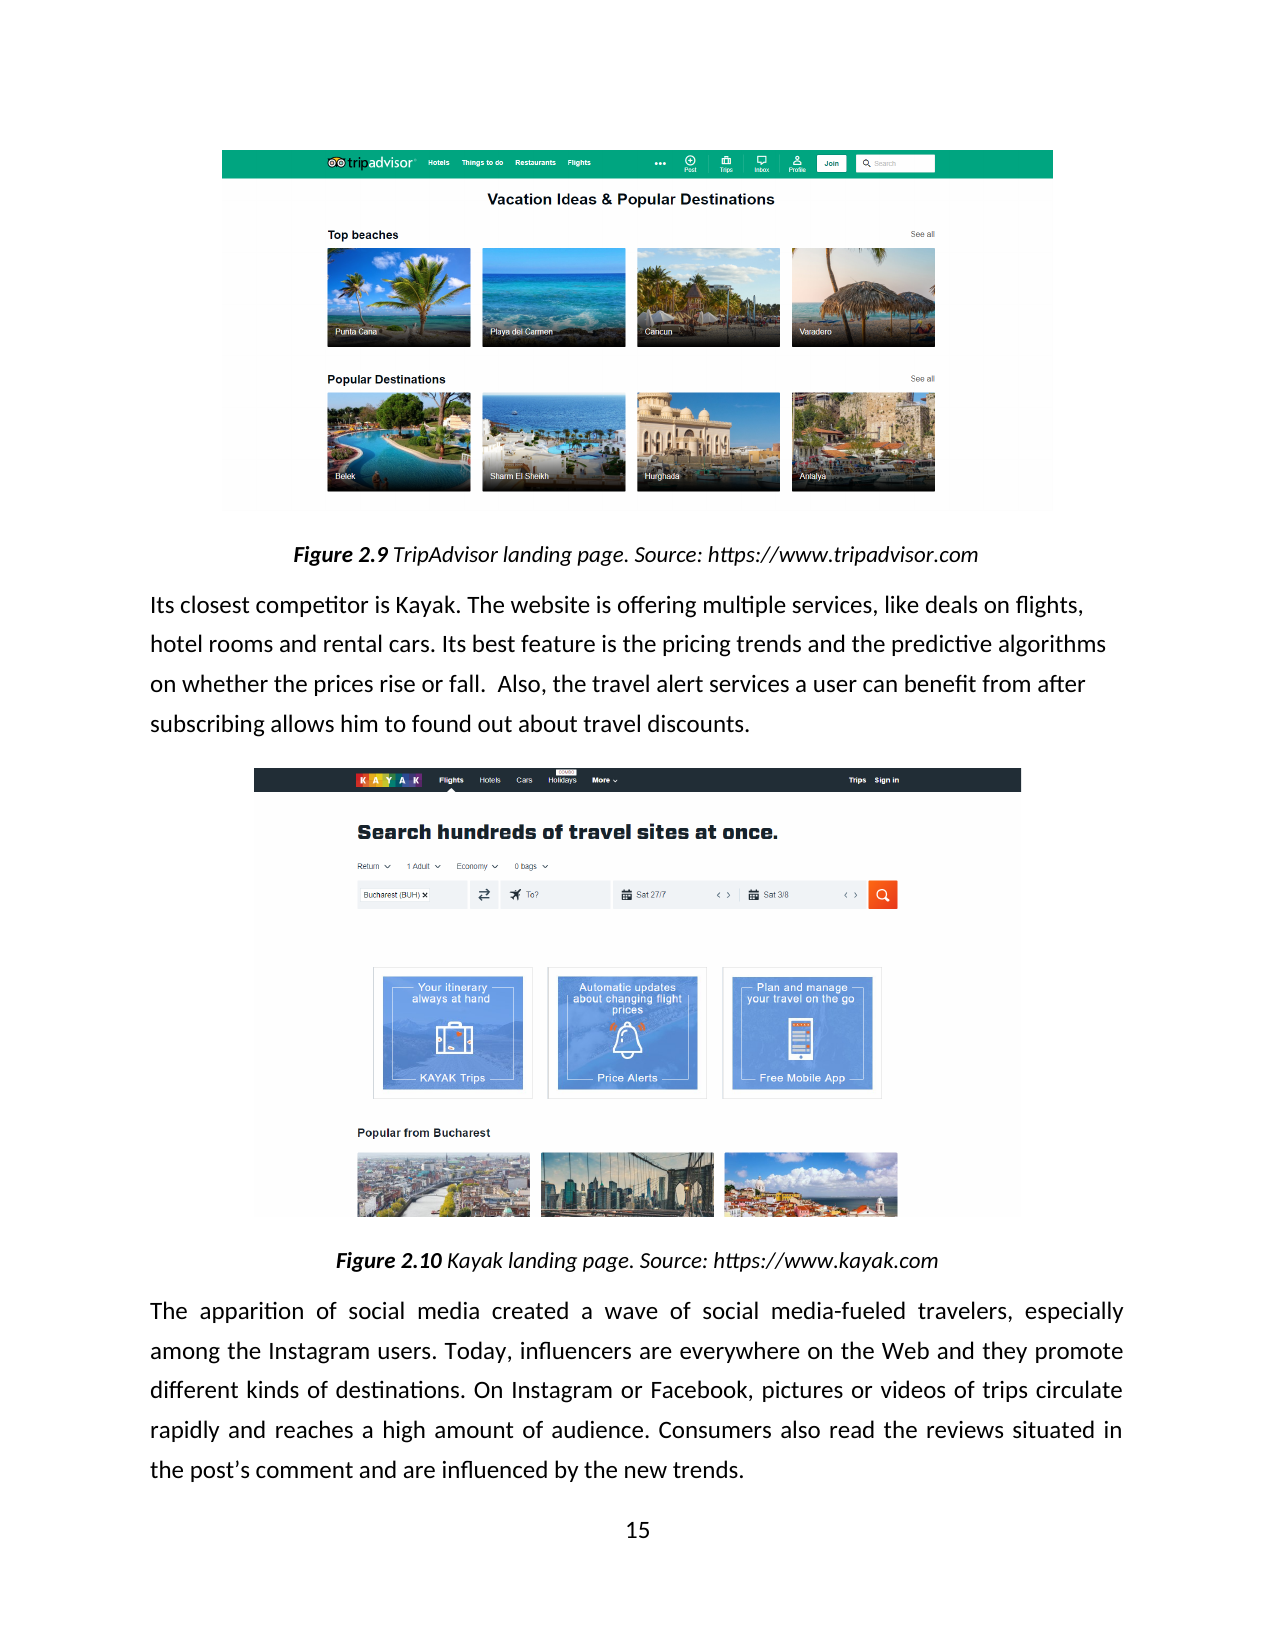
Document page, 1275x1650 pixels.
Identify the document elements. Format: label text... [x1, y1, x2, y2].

picture [254, 768, 1022, 1217]
text The apparition of social media created a wave of social media-fueled travelers, especially among the Instagram users. Today, influencers are everywhere on the Web and they promote different kinds of destinations. On Instagram or Facebook, pictures or videos of trips circulate rapidly and reaches a high amount of audience. Consumers also read the reviews situated in the post’s comment and are influenced by the new trends. [150, 1295, 1125, 1484]
text Its closest competitor is Kayak. The website is offering multiple services, like deals on flights, hotel rooms and rental cars. Its best feature is the pricing trends and the predictive algorithms on whether the prices rise or fall. Also, the travel alert services a user can benefit from after subscribing allows him to found out about travel discounts. [150, 589, 1125, 738]
picture [222, 150, 1053, 511]
